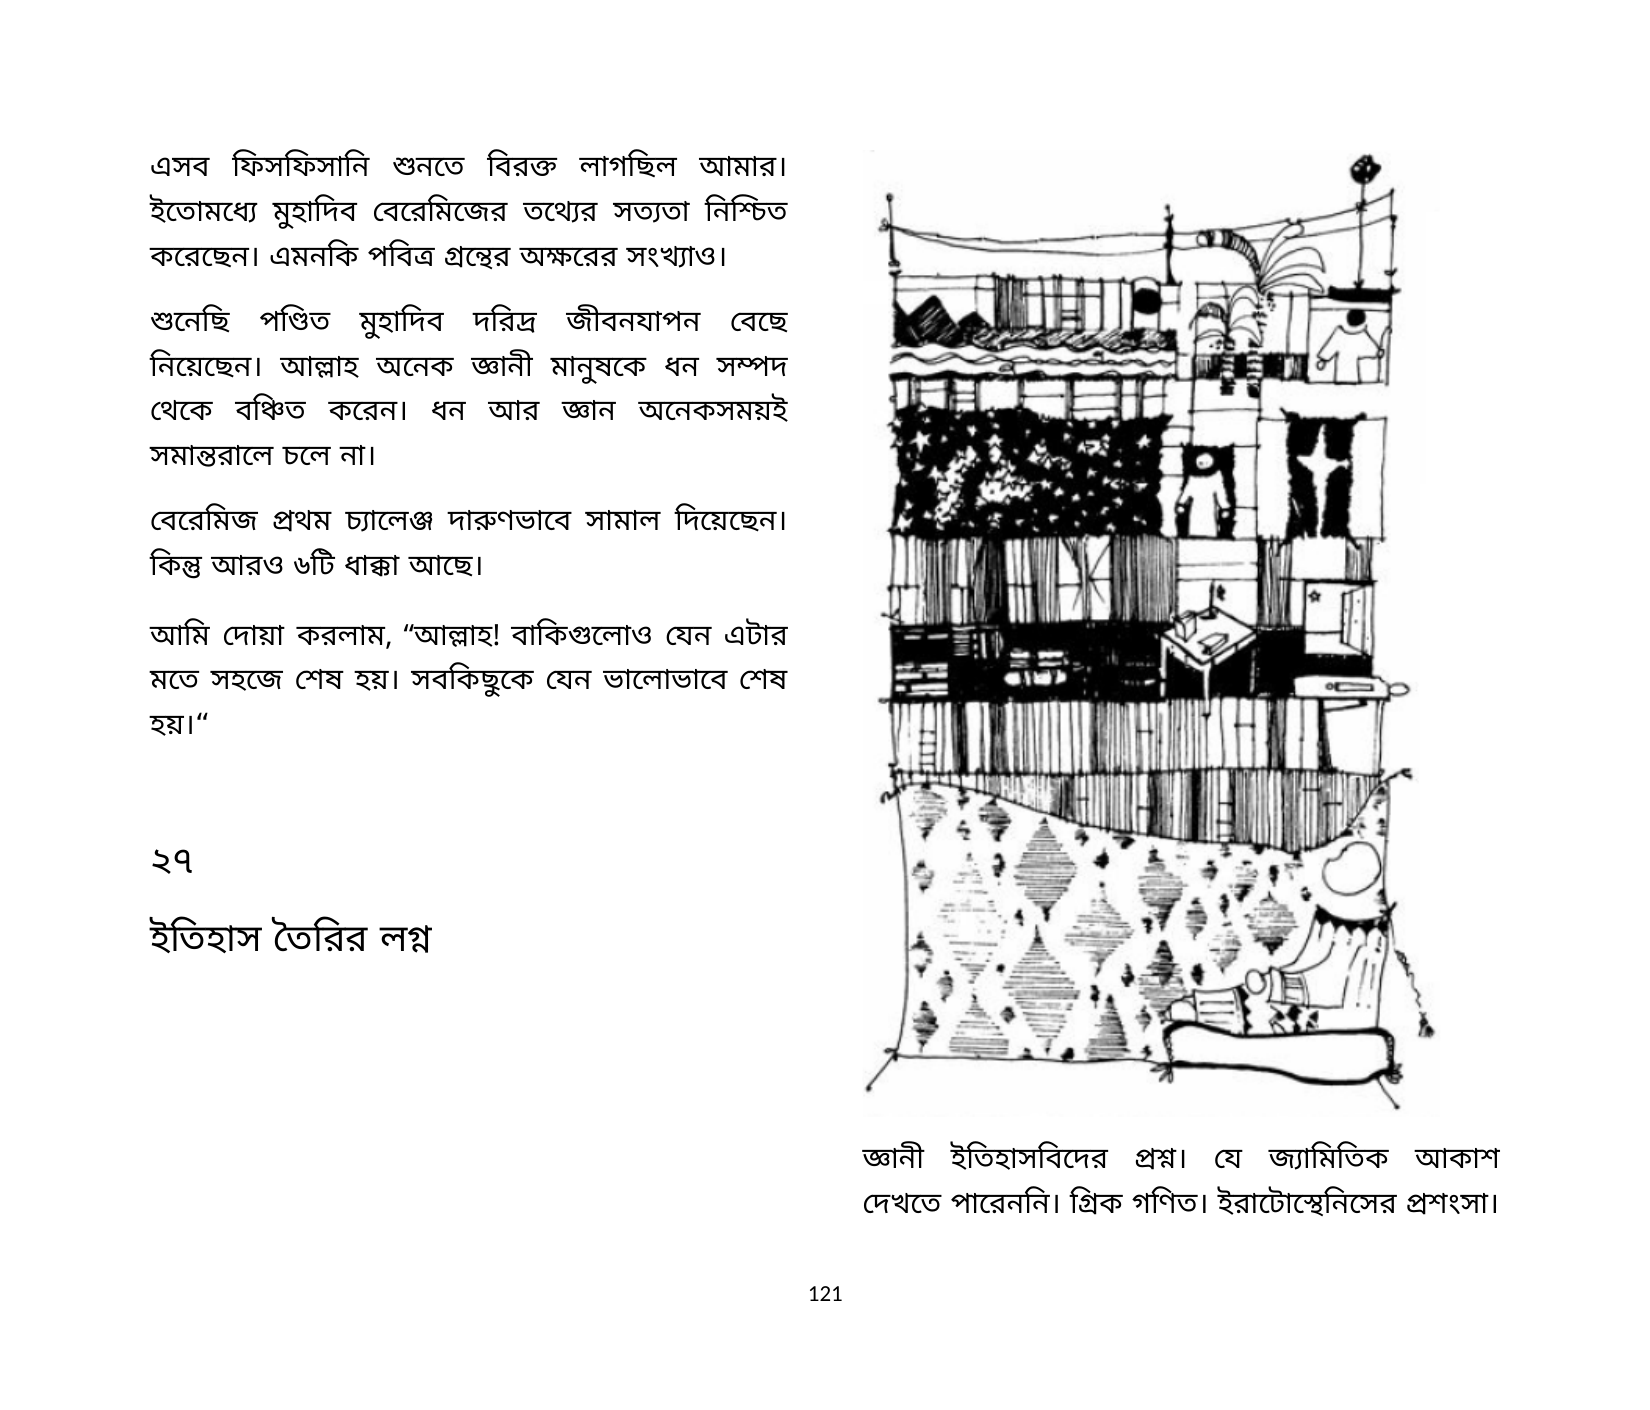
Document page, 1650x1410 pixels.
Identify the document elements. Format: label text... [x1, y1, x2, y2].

picture [862, 150, 1441, 1117]
text ২৭ [150, 839, 787, 889]
text বেরেমিজ প্রথম চ্যালেঞ্জ দারুণভাবে সামাল দিয়েছেন। কিন্তু আরও ৬টি ধাক্কা আছে। [150, 504, 787, 587]
text শুনেছি পণ্ডিত মুহাদিব দরিদ্র জীবনযাপন বেছে নিয়েছেন। আল্লাহ অনেক জ্ঞানী মানুষকে ধন সম্পদ থেকে বঞ্চিত করেন। ধন আর জ্ঞান অনেকসময়ই সমান্তরালে চলে না। [150, 305, 787, 477]
text ইতিহাস তৈরির লগ্ন [150, 917, 787, 967]
text জ্ঞানী ইতিহাসবিদের প্রশ্ন। যে জ্যামিতিক আকাশ দেখতে পারেননি। গ্রিক গণিত। ইরাটোস্থেনিসের প্রশংসা। [862, 1142, 1500, 1225]
text আমি দোয়া করলাম, “আল্লাহ! বাকিগুলোও যেন এটার মতে সহজে শেষ হয়। সবকিছুকে যেন ভালোভাবে শেষ হয়।“ [150, 614, 787, 746]
text এসব ফিসফিসানি শুনতে বিরক্ত লাগছিল আমার। ইতোমধ্যে মুহাদিব বেরেমিজের তথ্যের সত্যতা নিশ্চিত করেছেন। এমনকি পবিত্র গ্রন্থের অক্ষরের সংখ্যাও। [150, 150, 787, 278]
